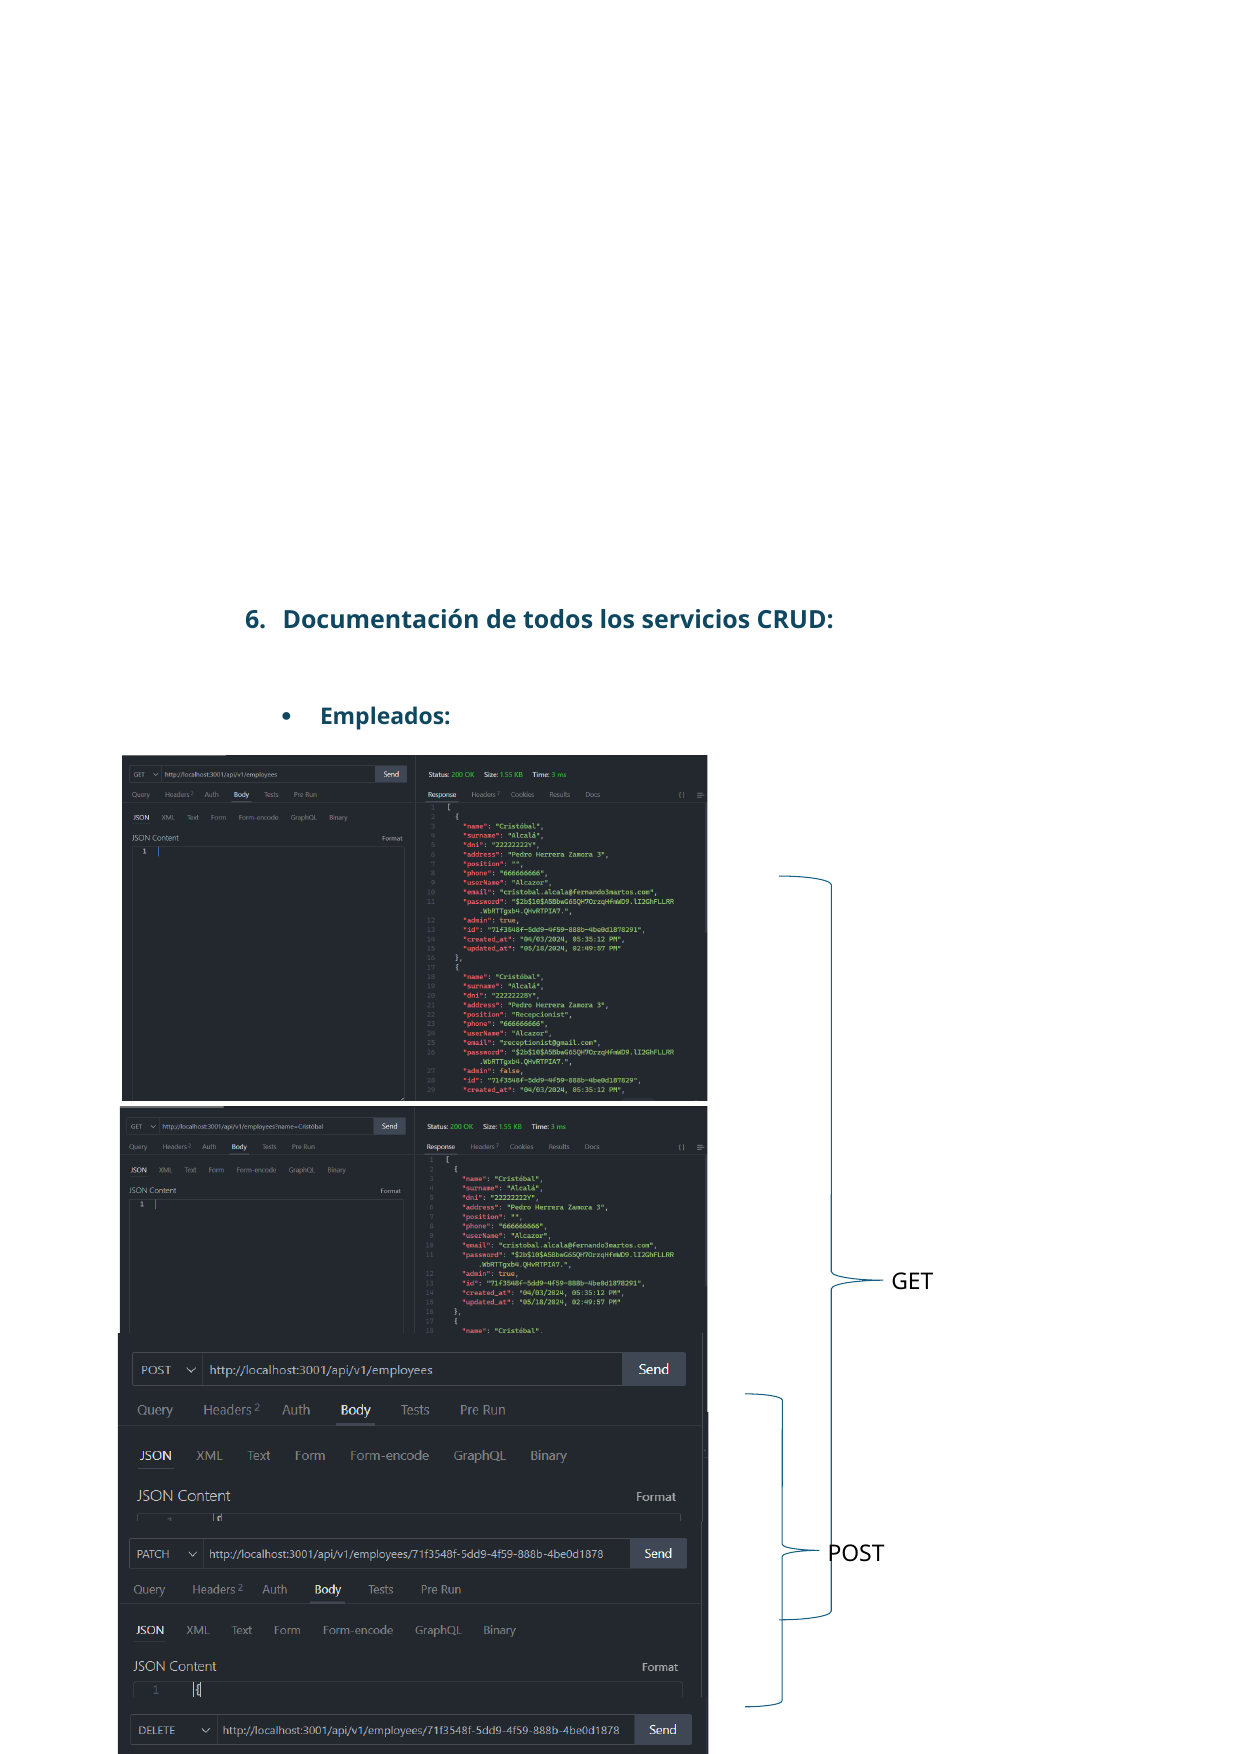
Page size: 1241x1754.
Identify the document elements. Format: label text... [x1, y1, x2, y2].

picture [122, 755, 708, 1101]
subtitle Documentación de todos los servicios CRUD: [245, 601, 1063, 635]
subtitle Empleados: [282, 700, 1063, 731]
picture [117, 1106, 709, 1754]
